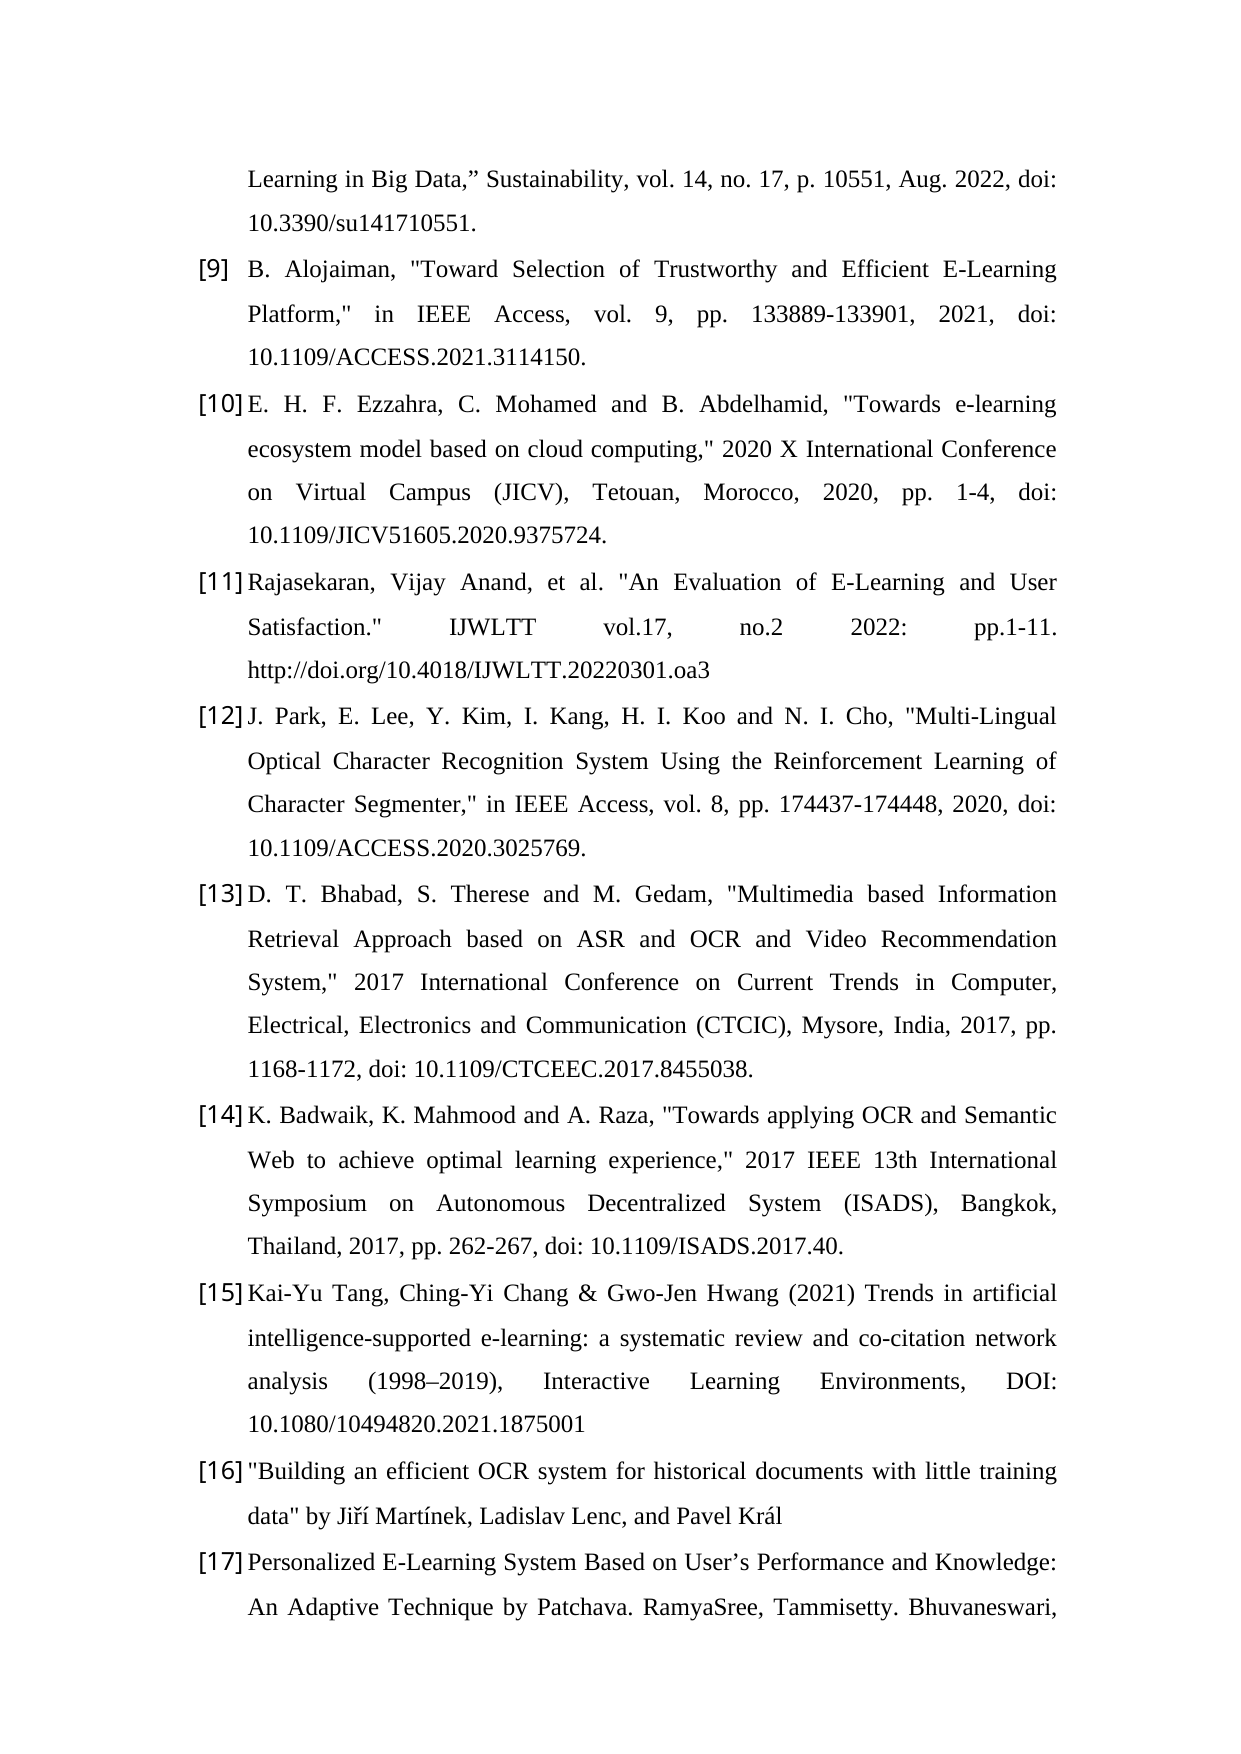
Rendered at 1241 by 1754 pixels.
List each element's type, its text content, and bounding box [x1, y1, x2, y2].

list B. Alojaiman, "Toward Selection of Trustworthy and Efficient E-Learning Platform," in IEEE Access, vol. 9, pp. 133889-133901, 2021, doi: 10.1109/ACCESS.2021.3114150. [198, 251, 1058, 371]
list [198, 1544, 1058, 1621]
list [198, 164, 1058, 236]
list Rajasekaran, Vijay Anand, et al. "An Evaluation of E-Learning and User Satisfaction." IJWLTT vol.17, no.2 2022: pp.1-11. http://doi.org/10.4018/IJWLTT.20220301.oa3 [198, 563, 1058, 684]
list D. T. Bhabad, S. Therese and M. Gedam, "Multimedia based Information Retrieval Approach based on ASR and OCR and Video Recommendation System," 2017 International Conference on Current Trends in Computer, Electrical, Electronics and Communication (CTCIC), Mysore, India, 2017, pp. 1168-1172, doi: 10.1109/CTCEEC.2017.8455038. [198, 876, 1058, 1082]
list J. Park, E. Lee, Y. Kim, I. Kang, H. I. Koo and N. I. Cho, "Multi-Lingual Optical Character Recognition System Using the Reinforcement Learning of Character Segmenter," in IEEE Access, vol. 8, pp. 174437-174448, 2020, doi: 10.1109/ACCESS.2020.3025769. [198, 698, 1058, 861]
list Kai-Yu Tang, Ching-Yi Chang & Gwo-Jen Hwang (2021) Trends in artificial intelligence-supported e-learning: a systematic review and co-citation network analysis (1998–2019), Interactive Learning Environments, DOI: 10.1080/10494820.2021.1875001 [198, 1274, 1058, 1438]
list E. H. F. Ezzahra, C. Mohamed and B. Abdelhamid, "Towards e-learning ecosystem model based on cloud computing," 2020 X International Conference on Virtual Campus (JICV), Tetouan, Morocco, 2020, pp. 1-4, doi: 10.1109/JICV51605.2020.9375724. [198, 386, 1058, 549]
list K. Badwaik, K. Mahmood and A. Raza, "Towards applying OCR and Semantic Web to achieve optimal learning experience," 2017 IEEE 13th International Symposium on Autonomous Decentralized System (ISADS), Bangkok, Thailand, 2017, pp. 262-267, doi: 10.1109/ISADS.2017.40. [198, 1097, 1058, 1260]
list "Building an efficient OCR system for historical documents with little training data" by Jiří Martínek, Ladislav Lenc, and Pavel Král [198, 1452, 1058, 1529]
